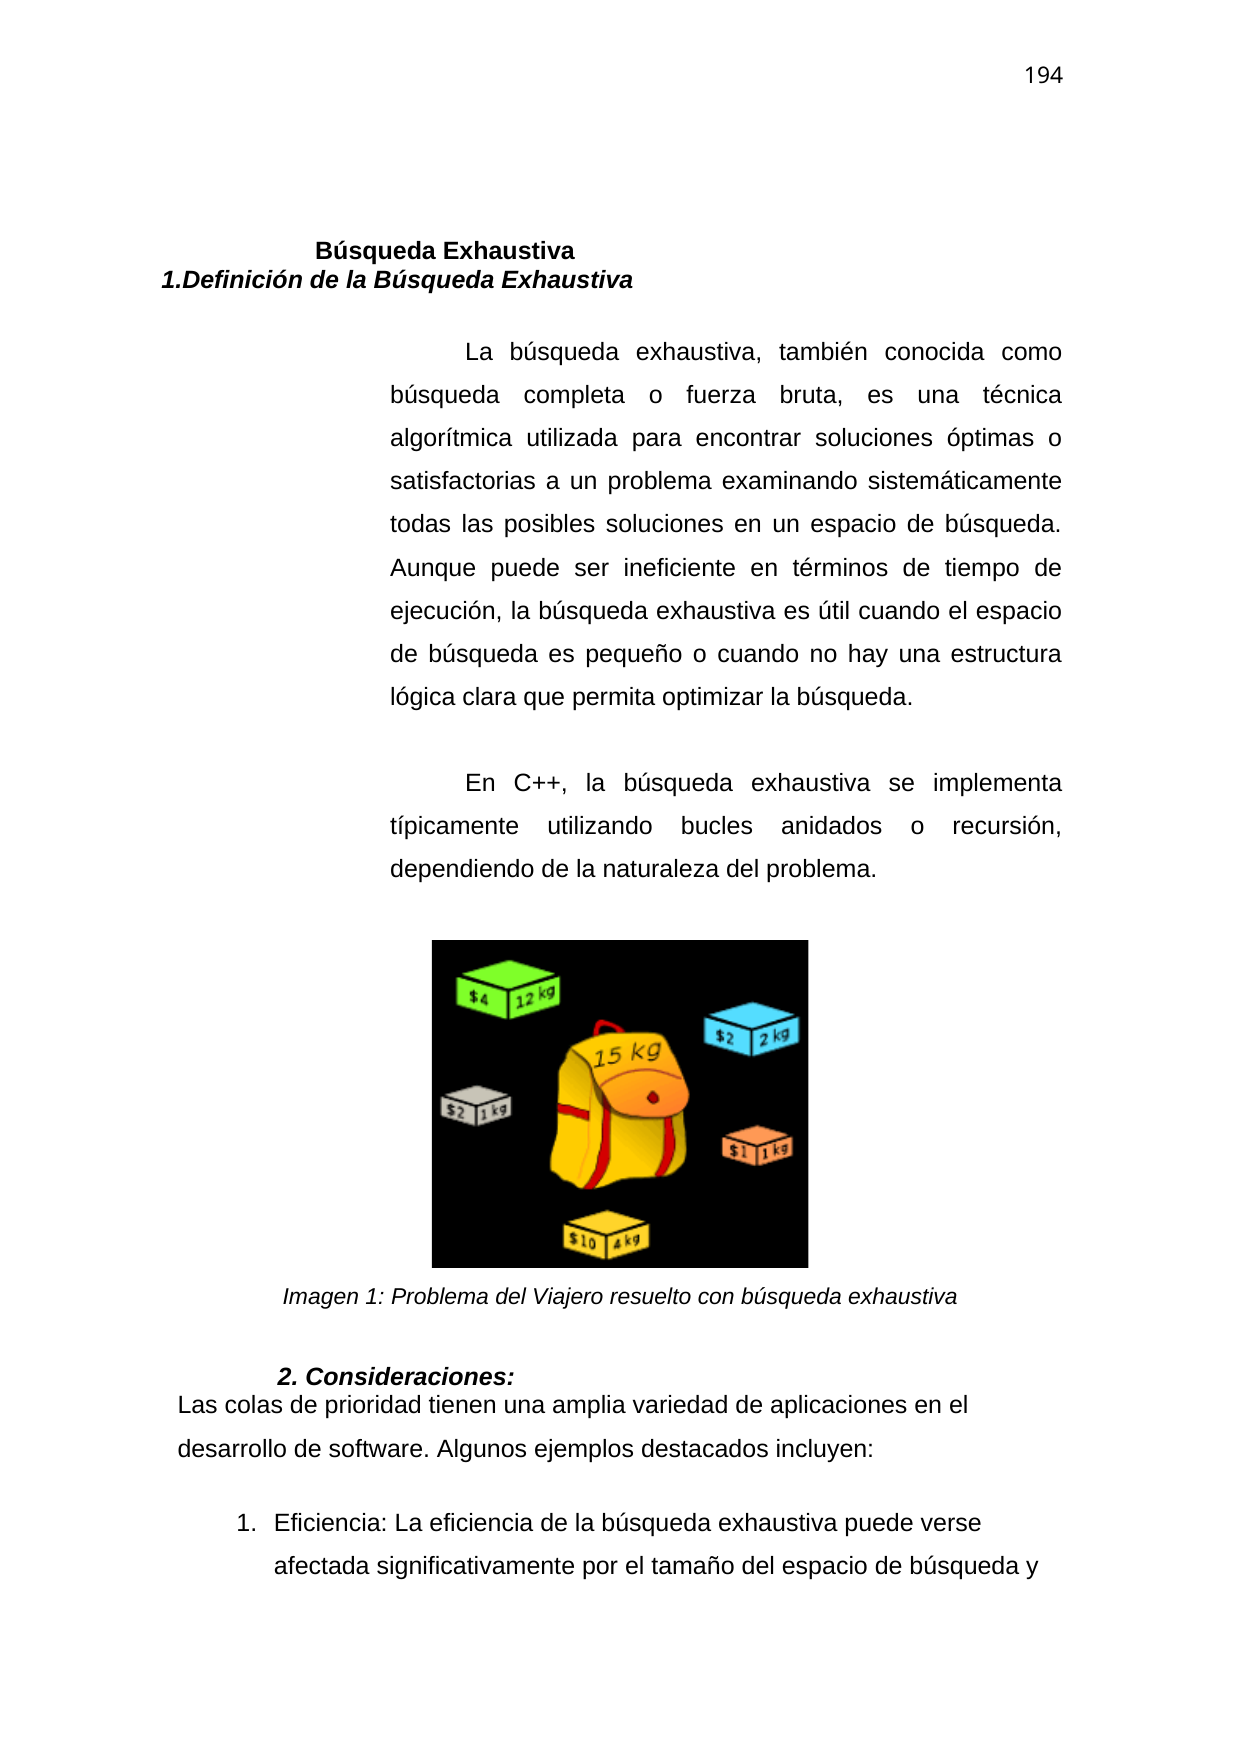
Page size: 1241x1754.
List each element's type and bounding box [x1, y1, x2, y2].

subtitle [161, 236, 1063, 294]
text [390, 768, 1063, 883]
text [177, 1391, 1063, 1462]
picture [431, 940, 809, 1268]
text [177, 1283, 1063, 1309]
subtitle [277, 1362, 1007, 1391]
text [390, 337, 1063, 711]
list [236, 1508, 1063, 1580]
